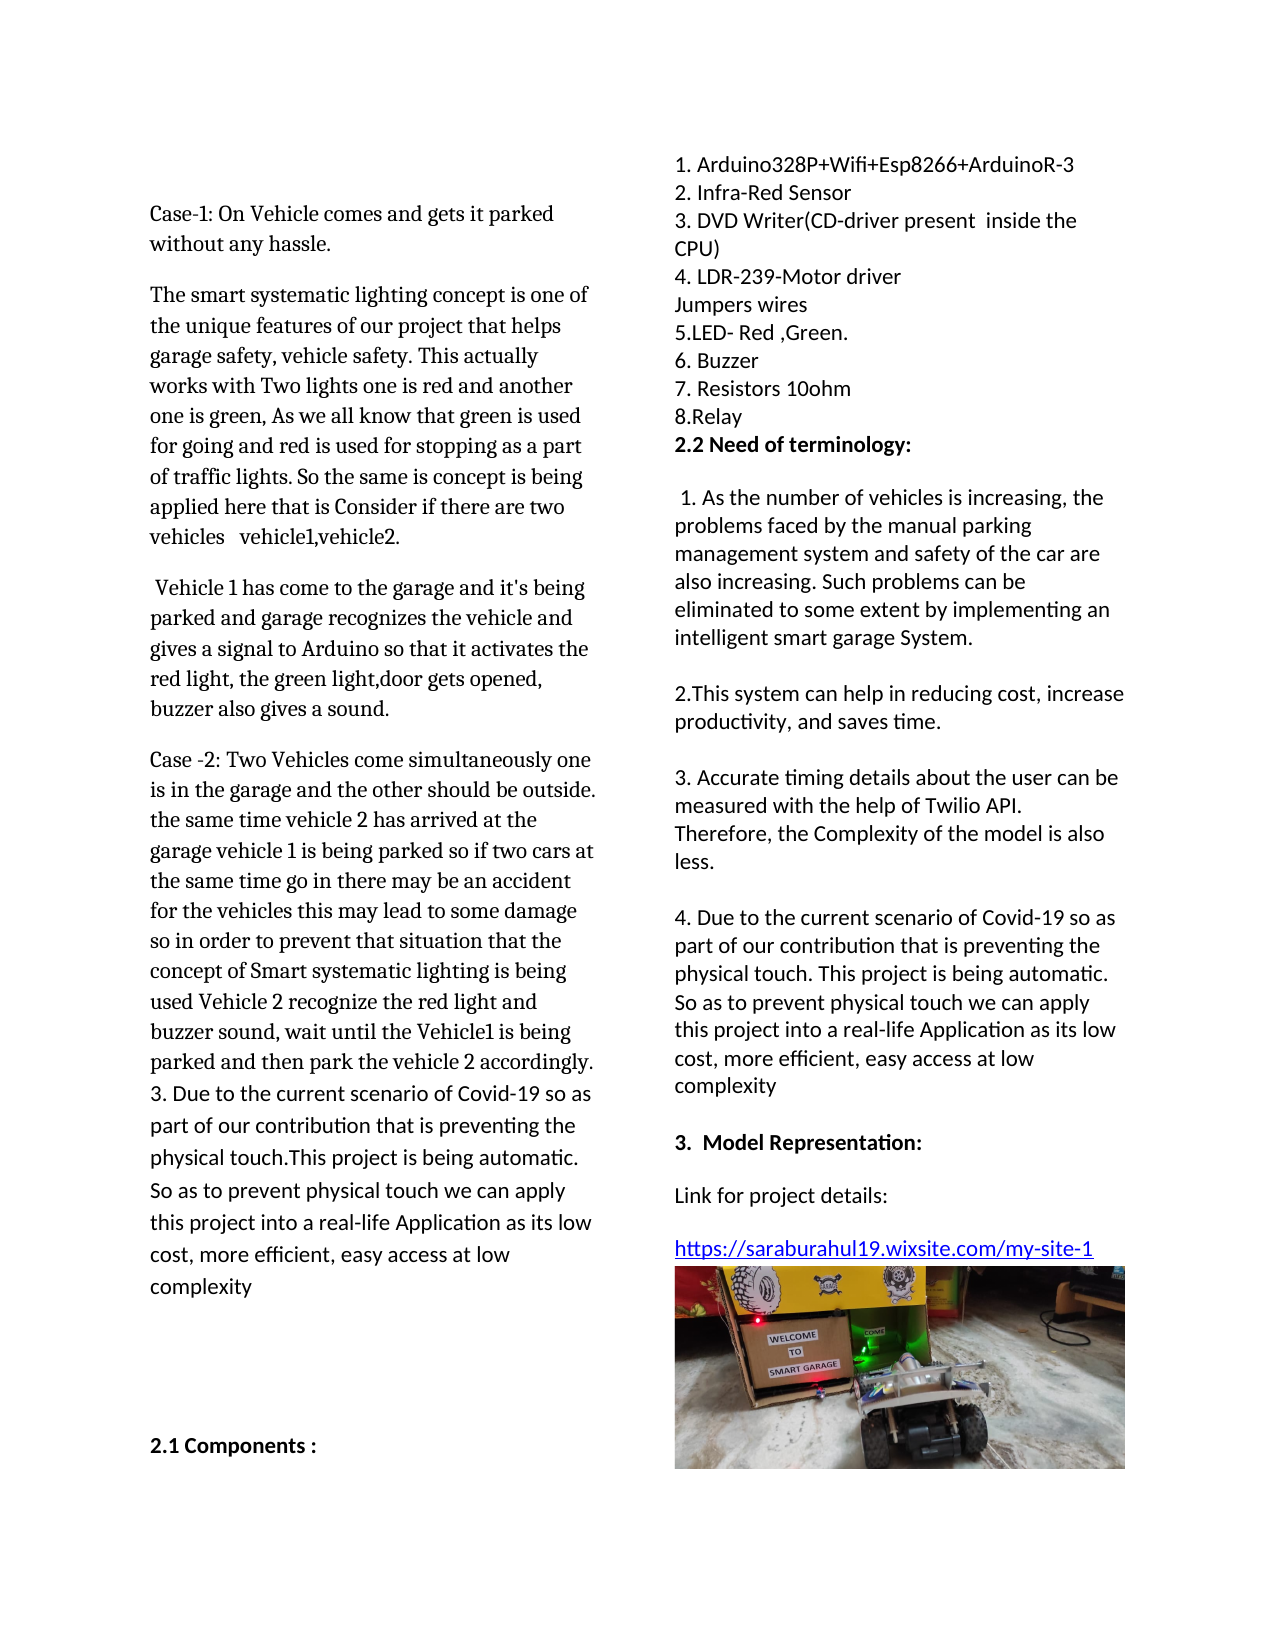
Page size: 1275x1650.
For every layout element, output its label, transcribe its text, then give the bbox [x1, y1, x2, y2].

text 6. Buzzer [674, 346, 1125, 374]
subtitle The smart systematic lighting concept is one of the unique features of our project that helps garage safety, vehicle safety. This actually works with Two lights one is red and another one is green, As we all know that green is used for going and red is used for stopping as a part of traffic lights. So the same is concept is being applied here that is Consider if there are two vehicles vehicle1,vehicle2. [150, 282, 601, 550]
subtitle Vehicle 1 has come to the garage and it's being parked and garage recognizes the vehicle and gives a signal to Arduino so that it activates the red light, the green light,door gets opened, buzzer also gives a sound. [150, 575, 601, 722]
text 7. Resistors 10ohm [674, 374, 1125, 402]
text 4. LDR-239-Motor driver [674, 262, 1125, 290]
subtitle Case-1: On Vehicle comes and gets it parked without any hassle. [150, 201, 601, 258]
text 5.LED- Red ,Green. [674, 318, 1125, 346]
text 4. Due to the current scenario of Covid-19 so as part of our contribution that is preventing the physical touch. This project is being automatic. So as to prevent physical touch we can apply this project into a real-life Application as its low cost, more efficient, easy access at low complexity [674, 903, 1125, 1100]
text 3. DVD Writer(CD-driver present inside the CPU) [674, 206, 1125, 262]
subtitle Case -2: Two Vehicles come simultaneously one is in the garage and the other should be outside. the same time vehicle 2 has arrived at the garage vehicle 1 is being parked so if two cars at the same time go in there may be an accident for the vehicles this may lead to some damage so in order to prevent that situation that the concept of Smart systematic lighting is being used Vehicle 2 recognize the red light and buzzer sound, wait until the Vehicle1 is being parked and then park the vehicle 2 accordingly. [150, 747, 601, 1075]
text 2.1 Components : [150, 1431, 601, 1459]
text 1. Arduino328P+Wifi+Esp8266+ArduinoR-3 [674, 150, 1125, 178]
text 2.2 Need of terminology: [674, 430, 1125, 458]
text https://saraburahul19.wixsite.com/my-site-1 [674, 1234, 1125, 1266]
text 2. Infra-Red Sensor [674, 178, 1125, 206]
text 1. As the number of vehicles is increasing, the problems faced by the manual parking management system and safety of the car are also increasing. Such problems can be eliminated to some extent by implementing an intelligent smart garage System. [674, 483, 1125, 651]
text 3. Accurate timing details about the user can be measured with the help of Twilio API. Therefore, the Complexity of the model is also less. [674, 763, 1125, 876]
text 2.This system can help in reducing cost, increase productivity, and saves time. [674, 679, 1125, 735]
text 3. Model Representation: [674, 1128, 1125, 1156]
text 8.Relay [674, 402, 1125, 430]
text Jumpers wires [674, 290, 1125, 318]
picture [674, 1266, 1125, 1469]
text 3. Due to the current scenario of Covid-19 so as part of our contribution that is preventing the physical touch.This project is being automatic. So as to prevent physical touch we can apply this project into a real-life Application as its low cost, more efficient, easy access at low complexity [150, 1079, 601, 1300]
text Link for project details: [674, 1181, 1125, 1209]
